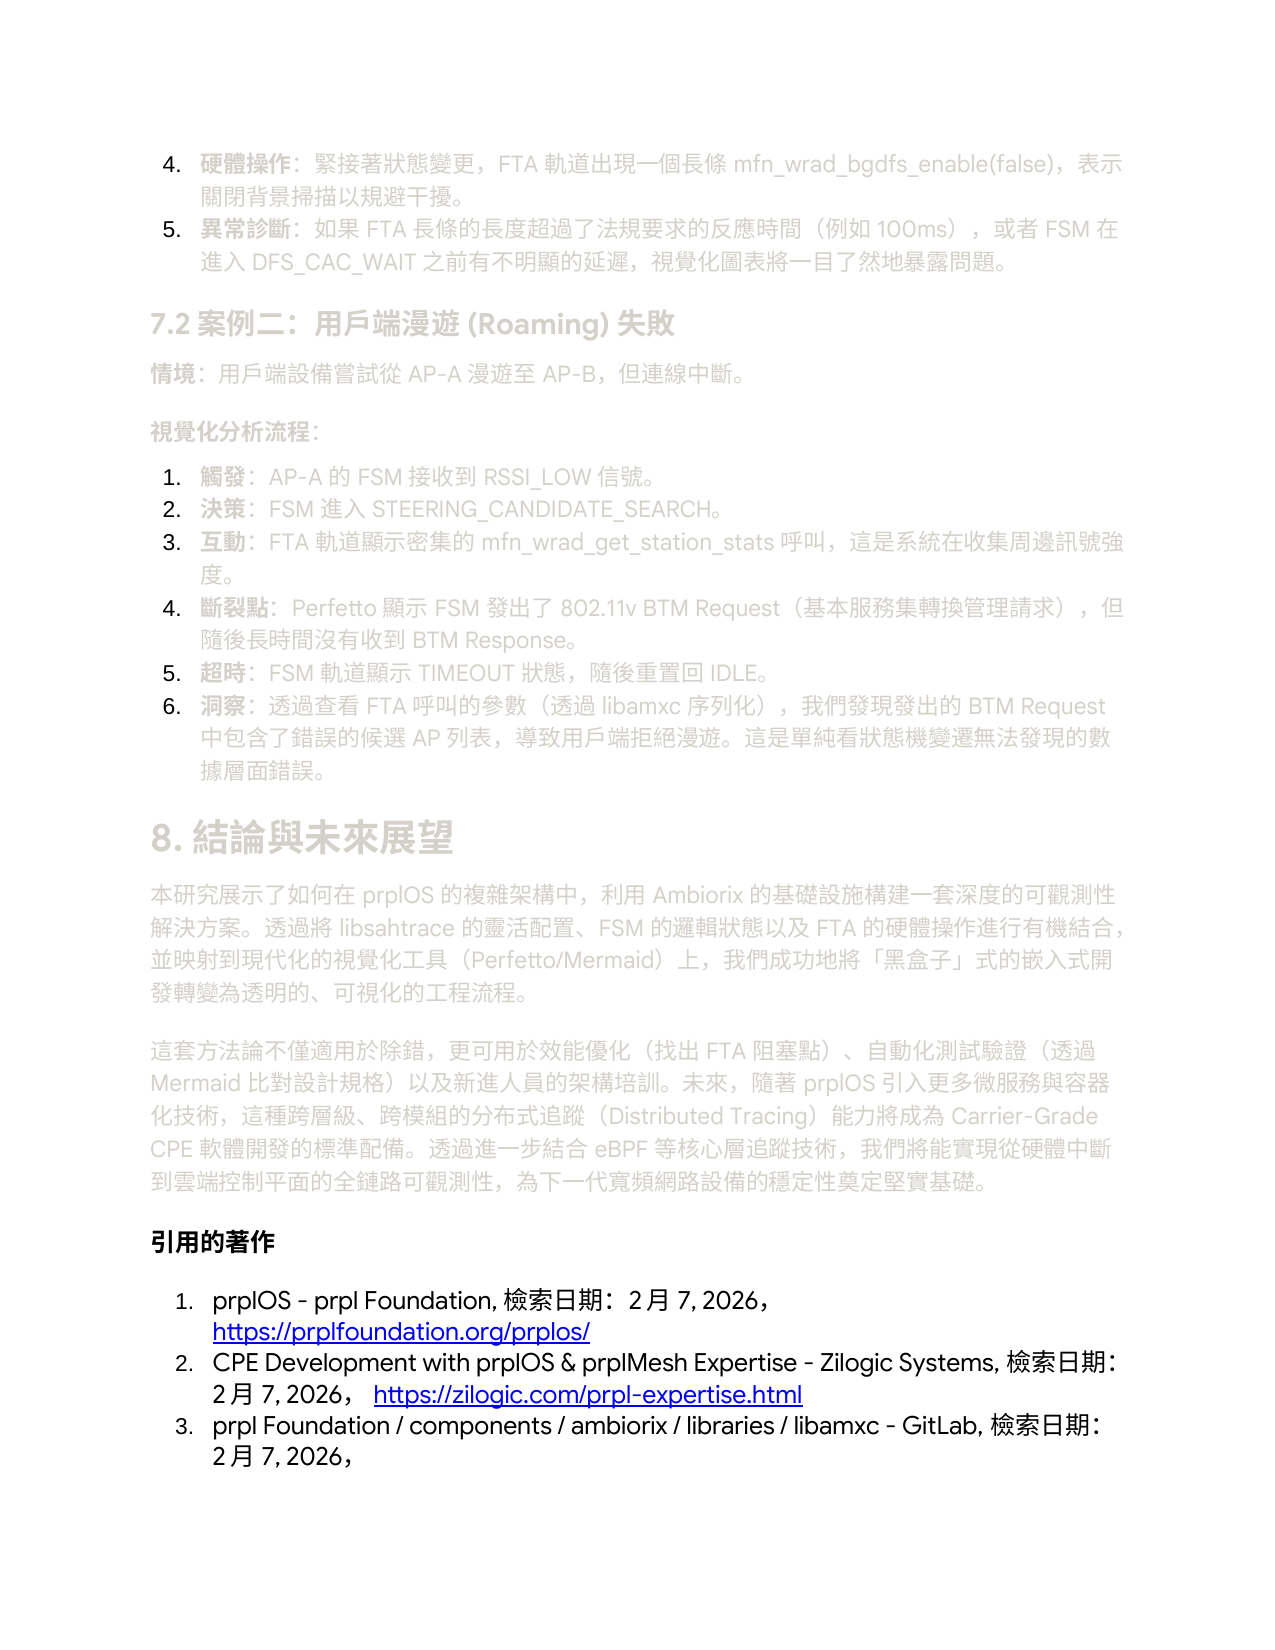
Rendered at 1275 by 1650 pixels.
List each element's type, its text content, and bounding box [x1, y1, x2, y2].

list 硬體操作：緊接著狀態變更，FTA 軌道出現一個長條 mfn_wrad_bgdfs_enable(false)，表示關閉背景掃描以規避干擾。 [162, 150, 1125, 211]
list 斷裂點：Perfetto 顯示 FSM 發出了 802.11v BTM Request（基本服務集轉換管理請求），但隨後長時間沒有收到 BTM Response。 [162, 594, 1125, 655]
text 本研究展示了如何在 prplOS 的複雜架構中，利用 Ambiorix 的基礎設施構建一套深度的可觀測性解決方案。透過將 libsahtrace 的靈活配置、FSM 的邏輯狀態以及 FTA 的硬體操作進行有機結合，並映射到現代化的視覺化工具（Perfetto/Mermaid）上，我們成功地將「黑盒子」式的嵌入式開發轉變為透明的、可視化的工程流程。 [150, 881, 1125, 1008]
list 互動：FTA 軌道顯示密集的 mfn_wrad_get_station_stats 呼叫，這是系統在收集周邊訊號強度。 [162, 528, 1125, 590]
list 異常診斷：如果 FTA 長條的長度超過了法規要求的反應時間（例如 100ms），或者 FSM 在進入 DFS_CAC_WAIT 之前有不明顯的延遲，視覺化圖表將一目了然地暴露問題。 [162, 215, 1125, 277]
text 視覺化分析流程： [150, 418, 1125, 446]
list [175, 1410, 1125, 1473]
text 這套方法論不僅適用於除錯，更可用於效能優化（找出 FTA 阻塞點）、自動化測試驗證（透過 Mermaid 比對設計規格）以及新進人員的架構培訓。未來，隨著 prplOS 引入更多微服務與容器化技術，這種跨層級、跨模組的分布式追蹤（Distributed Tracing）能力將成為 Carrier-Grade CPE 軟體開發的標準配備。透過進一步結合 eBPF 等核心層追蹤技術，我們將能實現從硬體中斷到雲端控制平面的全鏈路可觀測性，為下一代寬頻網路設備的穩定性奠定堅實基礎。 [150, 1037, 1125, 1196]
subtitle 8. 結論與未來展望 [150, 815, 1125, 862]
list 觸發：AP-A 的 FSM 接收到 RSSI_LOW 信號。 [162, 463, 1125, 492]
list prplOS - prpl Foundation, 檢索日期：2月 7, 2026， https://prplfoundation.org/prplos/ [175, 1285, 1125, 1348]
subtitle 7.2 案例二：用戶端漫遊 (Roaming) 失敗 [150, 306, 1125, 342]
list CPE Development with prplOS & prplMesh Expertise - Zilogic Systems, 檢索日期：2月 7, 2026， https://zilogic.com/prpl-expertise.html [175, 1348, 1125, 1410]
list 決策：FSM 進入 STEERING_CANDIDATE_SEARCH。 [162, 496, 1125, 524]
subtitle 引用的著作 [150, 1227, 1125, 1258]
list 洞察：透過查看 FTA 呼叫的參數（透過 libamxc 序列化），我們發現發出的 BTM Request 中包含了錯誤的候選 AP 列表，導致用戶端拒絕漫遊。這是單純看狀態機變遷無法發現的數據層面錯誤。 [162, 692, 1125, 786]
list 超時：FSM 軌道顯示 TIMEOUT 狀態，隨後重置回 IDLE。 [162, 659, 1125, 688]
text 情境：用戶端設備嘗試從 AP-A 漫遊至 AP-B，但連線中斷。 [150, 360, 1125, 389]
